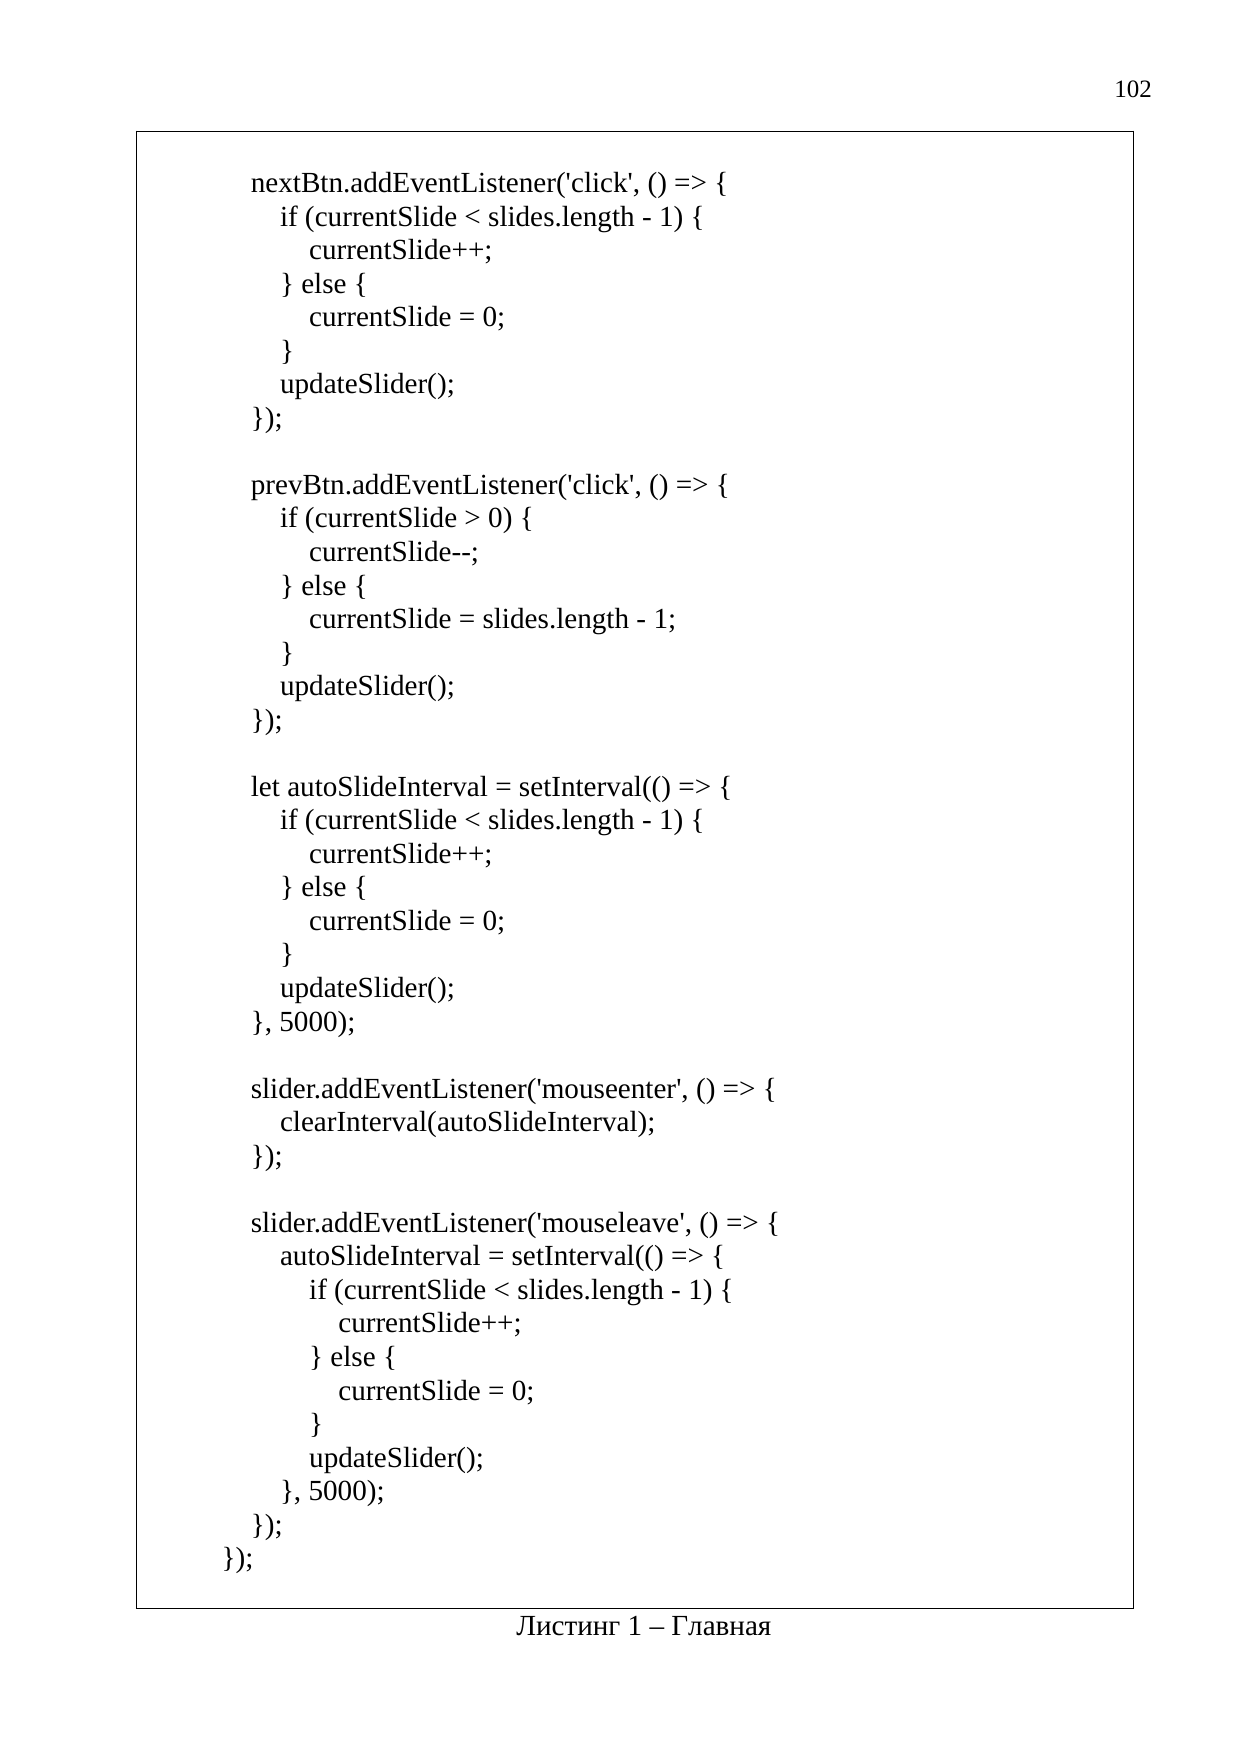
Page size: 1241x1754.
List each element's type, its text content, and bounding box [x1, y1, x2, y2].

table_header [137, 132, 1133, 1607]
text Листинг 1 – Главная [136, 1608, 1152, 1642]
